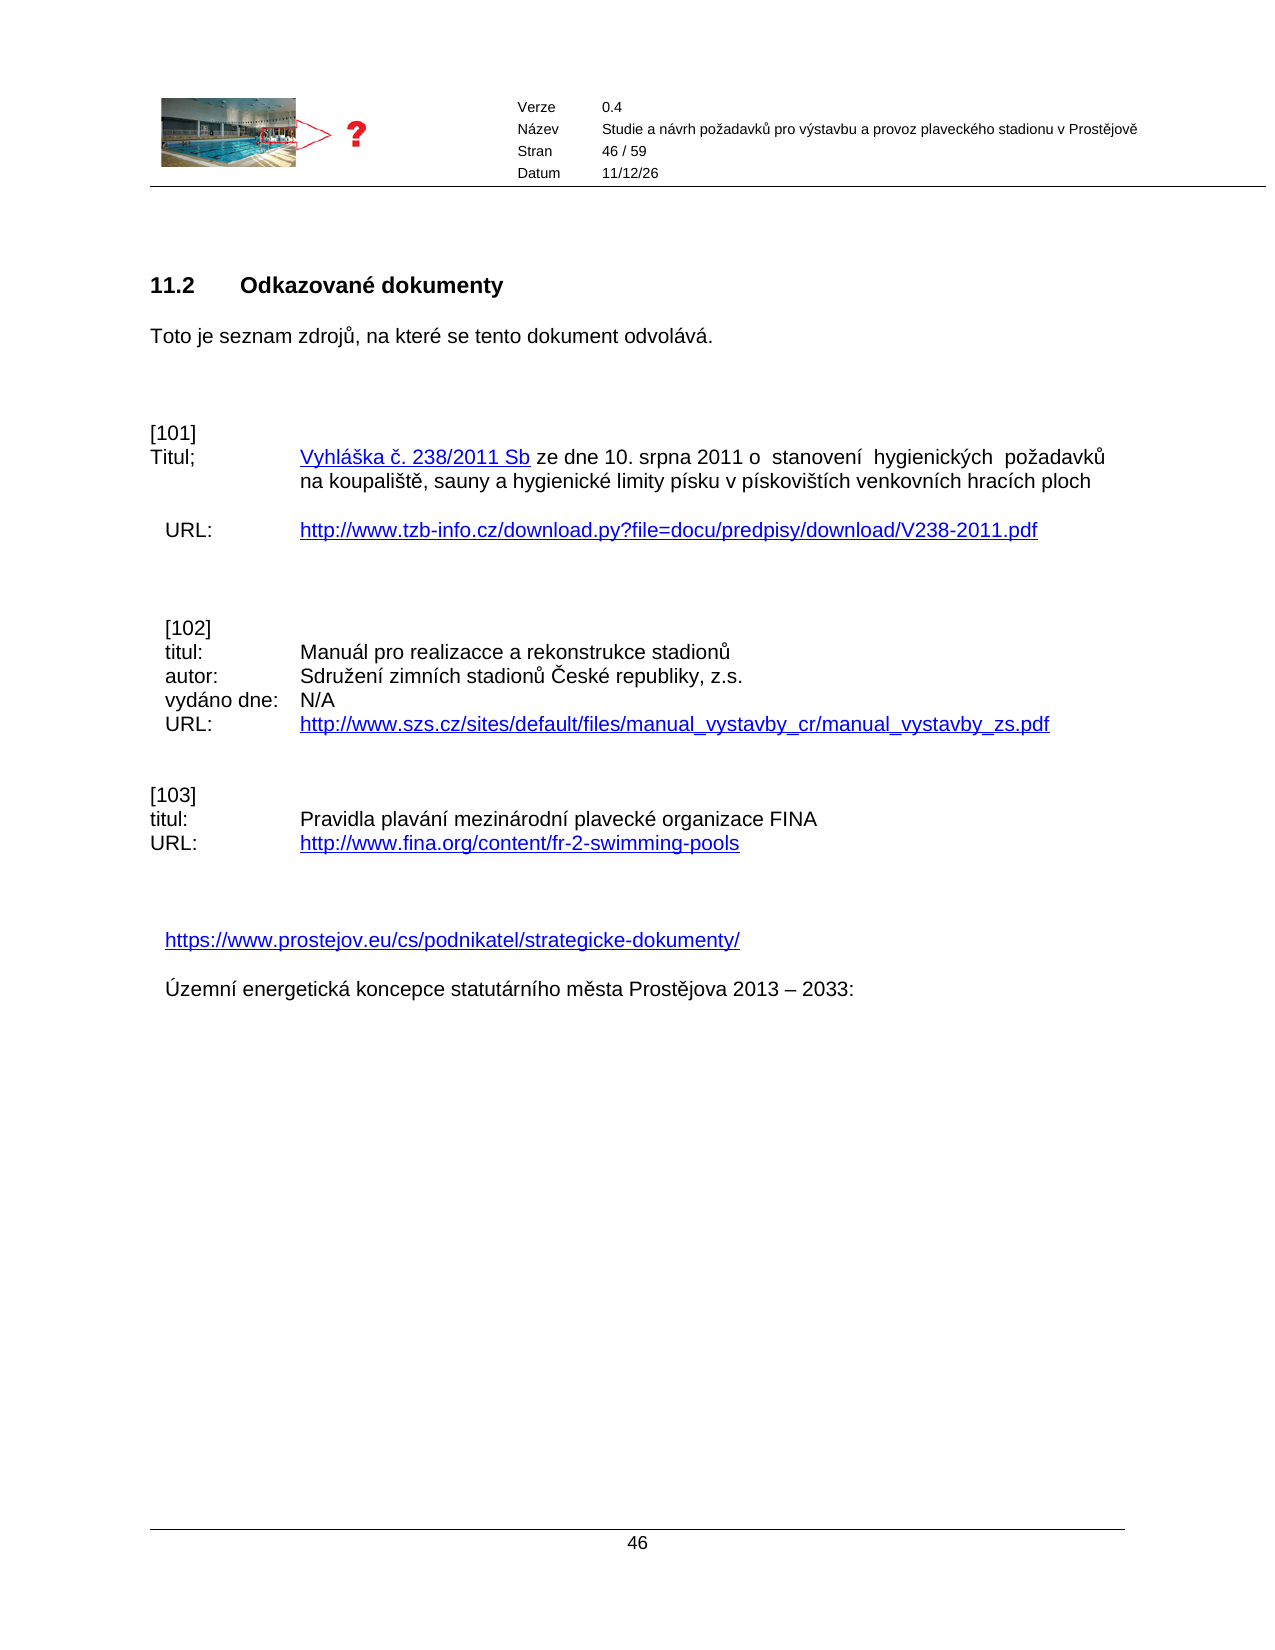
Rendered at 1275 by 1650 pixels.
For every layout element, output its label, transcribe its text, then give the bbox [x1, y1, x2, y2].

text [101] [150, 421, 1125, 445]
text [103] titul: Pravidla plavání mezinárodní plavecké organizace FINA URL: http://www.fina.org/content/fr-2-swimming-pools [150, 783, 1125, 855]
text Titul; Vyhláška č. 238/2011 Sb ze dne 10. srpna 2011 o stanovení hygienických požadavků na koupaliště, sauny a hygienické limity písku v pískovištích venkovních hracích ploch [150, 445, 1125, 493]
subtitle Odkazované dokumenty [150, 272, 1125, 299]
text [102] titul: Manuál pro realizacce a rekonstrukce stadionů autor: Sdružení zimních stadionů České republiky, z.s. vydáno dne: N/A URL: http://www.szs.cz/sites/default/files/manual_vystavby_cr/manual_vystavby_zs.pdf [165, 616, 1125, 759]
text Toto je seznam zdrojů, na které se tento dokument odvolává. [150, 324, 1125, 348]
text Územní energetická koncepce statutárního města Prostějova 2013 – 2033: [165, 977, 1125, 1025]
text URL: http://www.tzb-info.cz/download.py?file=docu/predpisy/download/V238-2011.pdf [165, 518, 1125, 542]
text https://www.prostejov.eu/cs/podnikatel/strategicke-dokumenty/ [165, 928, 1125, 952]
picture [161, 98, 416, 167]
